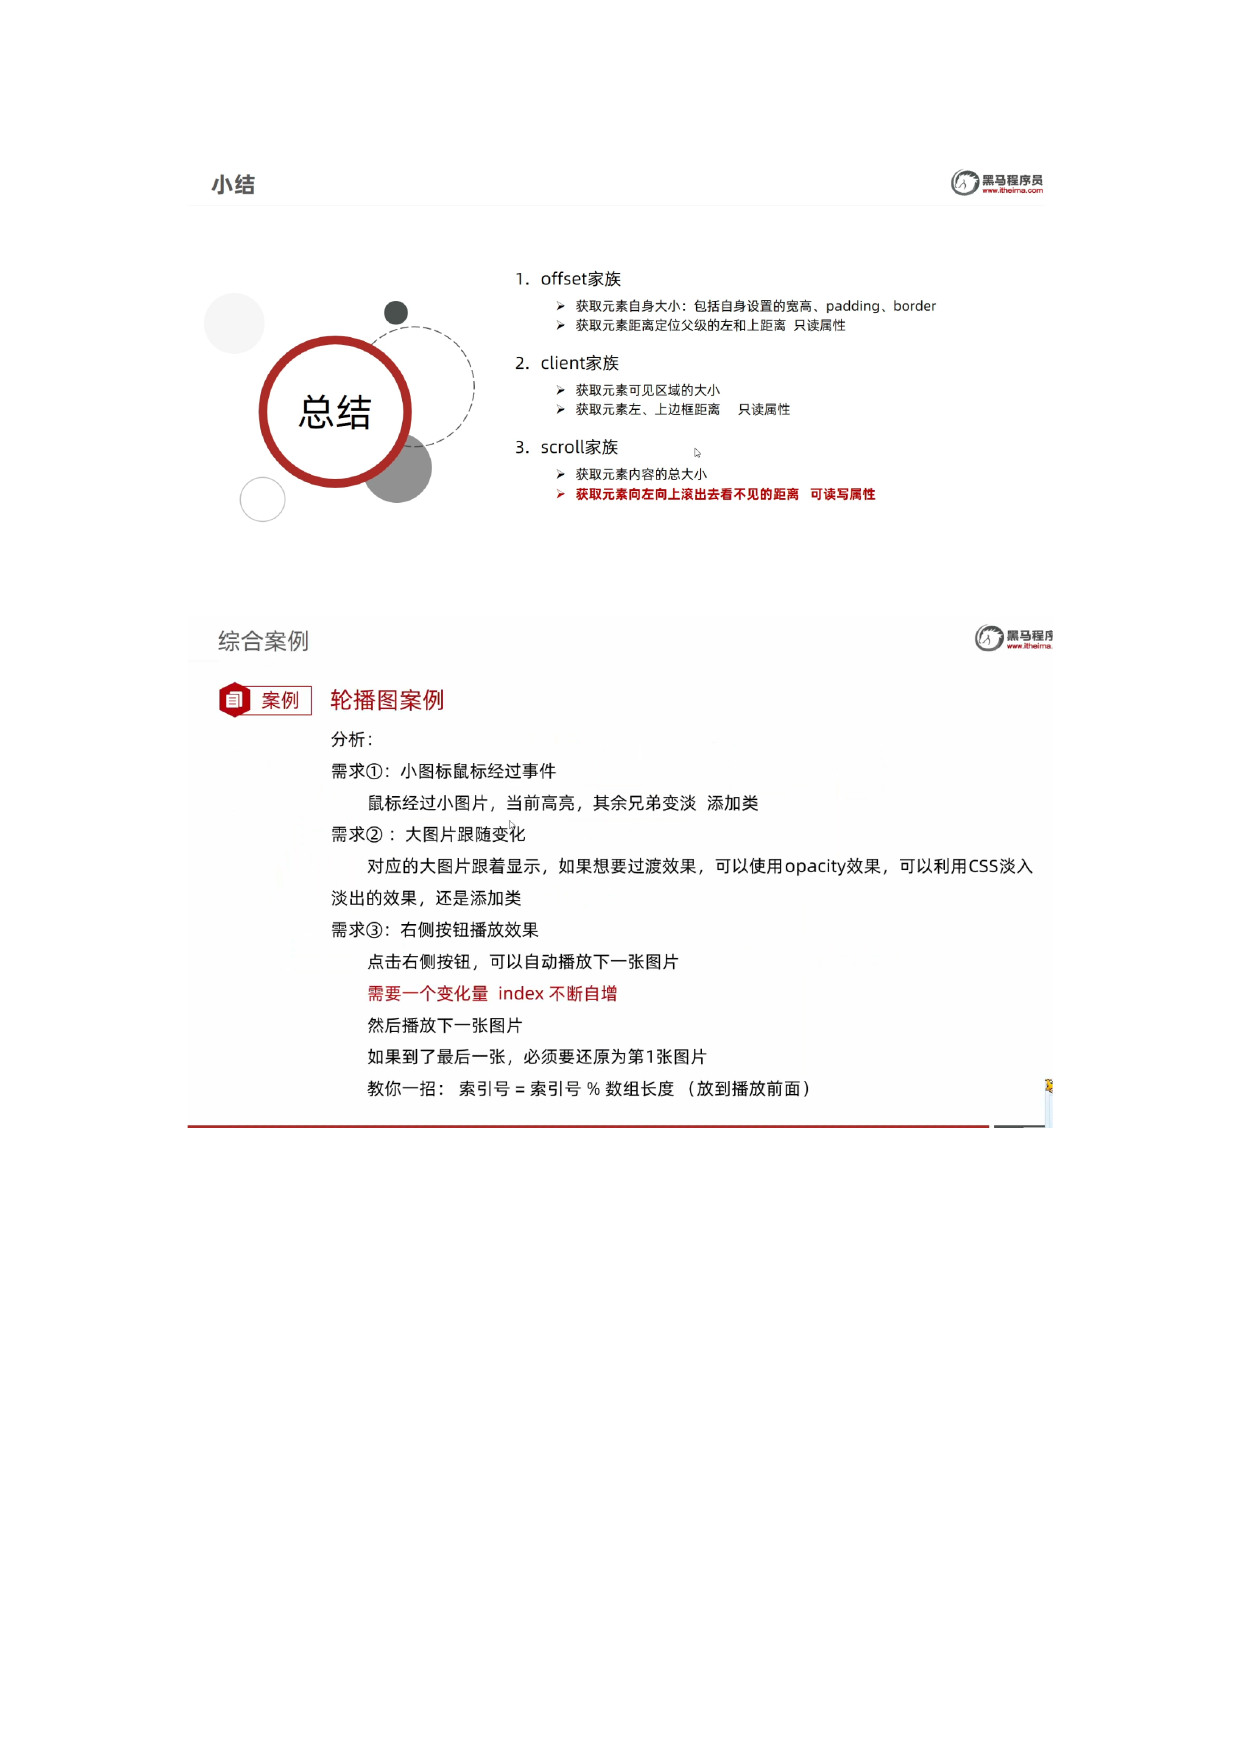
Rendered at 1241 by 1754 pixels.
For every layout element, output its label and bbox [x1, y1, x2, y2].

picture [187, 162, 1053, 608]
picture [187, 617, 1053, 1128]
